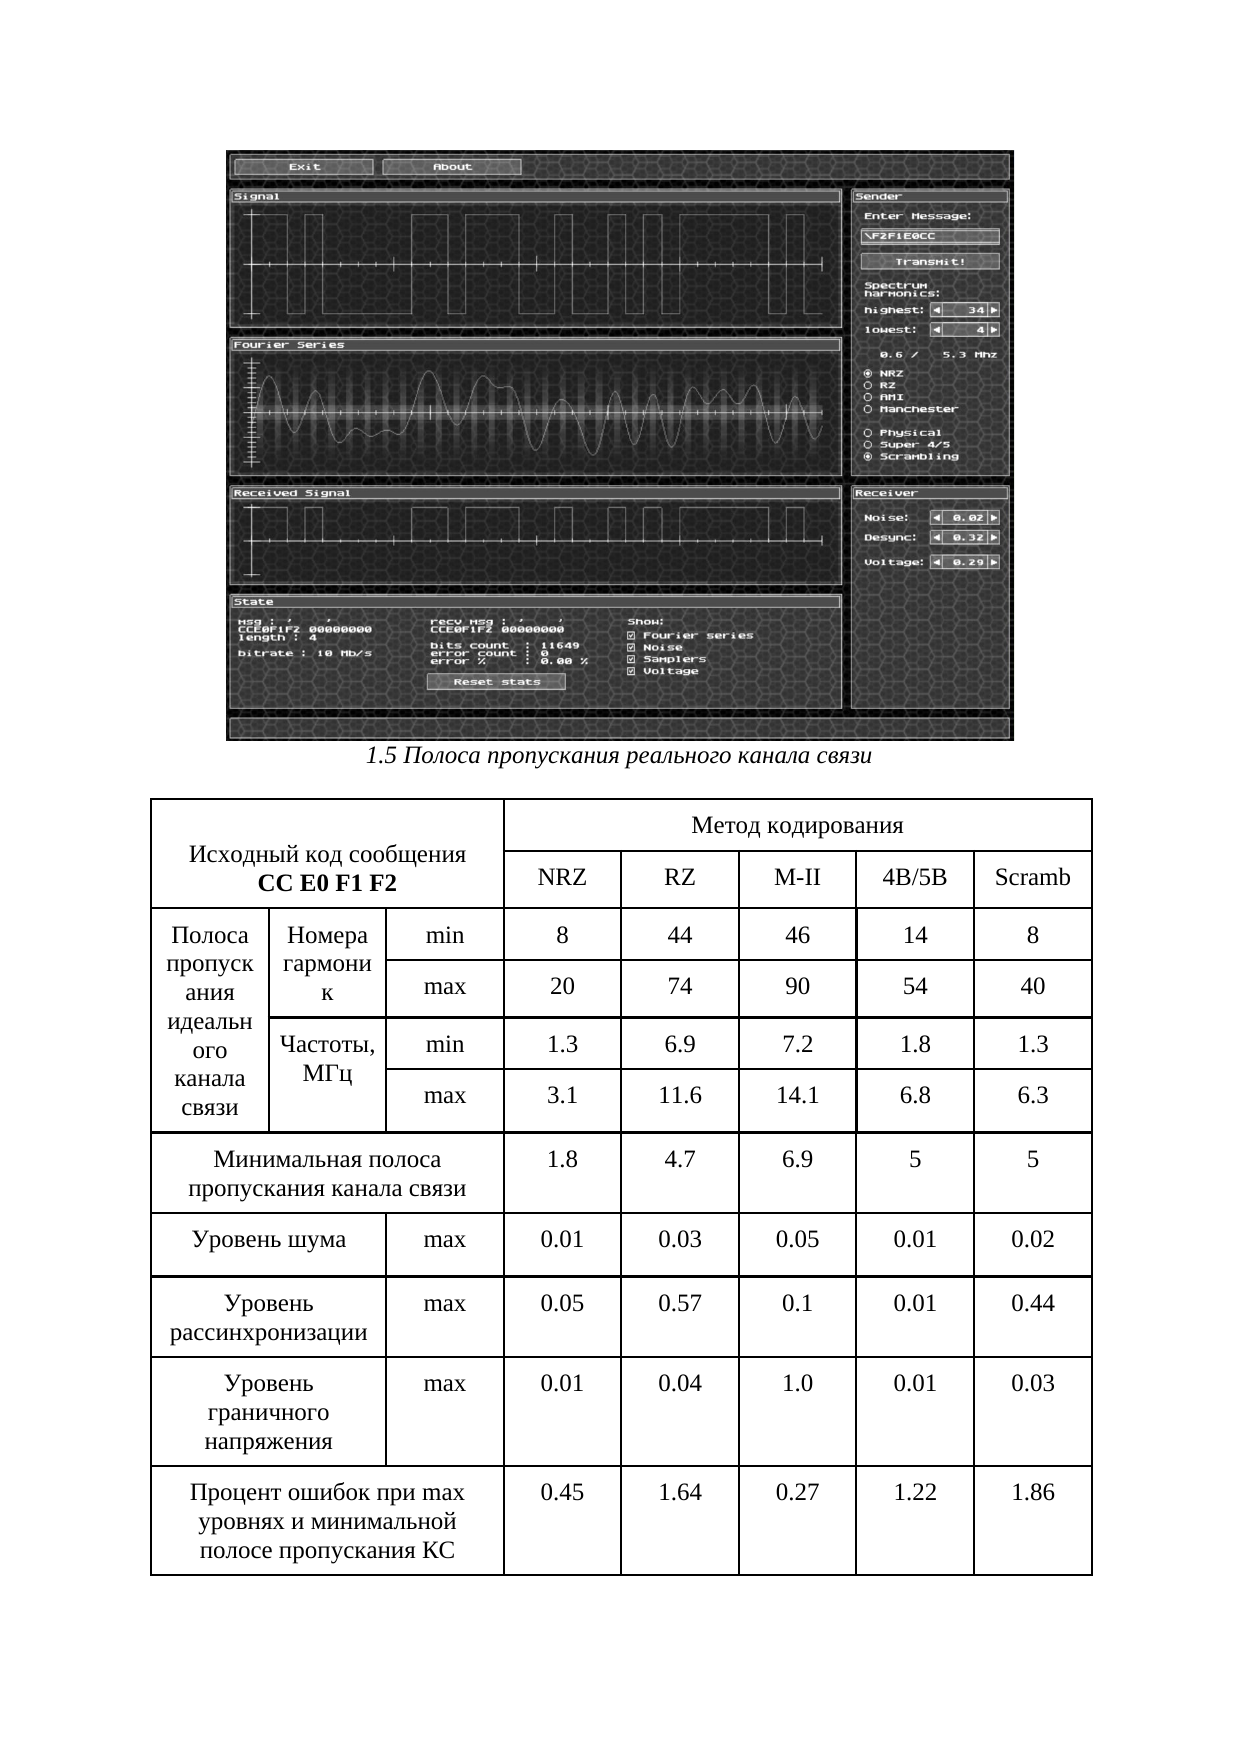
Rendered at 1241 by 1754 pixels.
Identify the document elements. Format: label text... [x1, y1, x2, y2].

table_cell 1.8 [505, 1134, 620, 1212]
table_cell 0.45 [505, 1467, 620, 1574]
table_cell 1.3 [975, 1019, 1091, 1068]
table_cell Scramb [975, 852, 1091, 907]
table_cell 0.44 [975, 1278, 1091, 1356]
table_cell max [387, 1070, 503, 1131]
table_cell 20 [505, 961, 620, 1016]
table_cell 40 [975, 961, 1091, 1016]
table_cell 0.1 [740, 1278, 855, 1356]
table_cell max [387, 1278, 503, 1356]
table_cell 0.27 [740, 1467, 855, 1574]
table_header Метод кодирования [505, 800, 1091, 850]
table_cell max [387, 961, 503, 1016]
table_cell 0.57 [622, 1278, 738, 1356]
table_cell 14 [858, 909, 973, 959]
table_cell 6.3 [975, 1070, 1091, 1131]
table_cell 46 [740, 909, 855, 959]
table_cell Уровень шума [152, 1214, 385, 1275]
table_cell 11.6 [622, 1070, 738, 1131]
table_cell 5 [975, 1134, 1091, 1212]
table_cell 0.01 [505, 1214, 620, 1275]
picture [226, 150, 1015, 741]
table_cell Полоса пропускания идеального канала связи [152, 909, 268, 1131]
table_cell 1.64 [622, 1467, 738, 1574]
table_cell 1.86 [975, 1467, 1091, 1574]
table_cell 74 [622, 961, 738, 1016]
table_cell 3.1 [505, 1070, 620, 1131]
table_cell 90 [740, 961, 855, 1016]
table_cell 1.0 [740, 1358, 855, 1465]
table_cell 8 [975, 909, 1091, 959]
table_cell RZ [622, 852, 738, 907]
table_cell Минимальная полоса пропускания канала связи [152, 1134, 503, 1212]
table_cell 4B/5B [857, 852, 973, 907]
table_cell 7.2 [740, 1019, 855, 1068]
table_cell 1.3 [505, 1019, 620, 1068]
table_cell 0.02 [975, 1214, 1091, 1275]
text 1.5 Полоса пропускания реального канала связи [150, 741, 1090, 769]
table_cell 4.7 [622, 1134, 738, 1212]
table_cell min [387, 1019, 503, 1068]
table_cell 14.1 [740, 1070, 855, 1131]
table_cell 1.8 [858, 1019, 973, 1068]
table_cell max [387, 1214, 503, 1275]
table_cell 8 [505, 909, 620, 959]
table_cell 0.03 [622, 1214, 738, 1275]
table_cell 54 [858, 961, 973, 1016]
table_header Исходный код сообщения CC E0 F1 F2 [152, 800, 503, 907]
table_cell 0.01 [857, 1358, 973, 1465]
table_cell Номера гармоник [270, 909, 385, 1016]
table_cell 0.01 [857, 1278, 973, 1356]
table_cell Уровень граничного напряжения [152, 1358, 385, 1465]
table_cell 0.01 [505, 1358, 620, 1465]
table_cell 1.22 [857, 1467, 973, 1574]
table_cell 0.05 [740, 1214, 855, 1275]
table_cell Процент ошибок при max уровнях и минимальной полосе пропускания КС [152, 1467, 503, 1574]
table_cell NRZ [505, 852, 620, 907]
table_cell 6.8 [858, 1070, 973, 1131]
table_cell 5 [857, 1134, 973, 1212]
table_cell 6.9 [740, 1134, 855, 1212]
table_cell Частоты, МГц [270, 1019, 385, 1131]
table_cell 0.04 [622, 1358, 738, 1465]
table_cell max [387, 1358, 503, 1465]
table_cell min [387, 909, 503, 959]
table_cell 0.01 [857, 1214, 973, 1275]
table_cell 0.03 [975, 1358, 1091, 1465]
table_cell 0.05 [505, 1278, 620, 1356]
table_cell Уровень рассинхронизации [152, 1278, 385, 1356]
table_cell 6.9 [622, 1019, 738, 1068]
table_cell 44 [622, 909, 738, 959]
table_cell M-II [740, 852, 855, 907]
